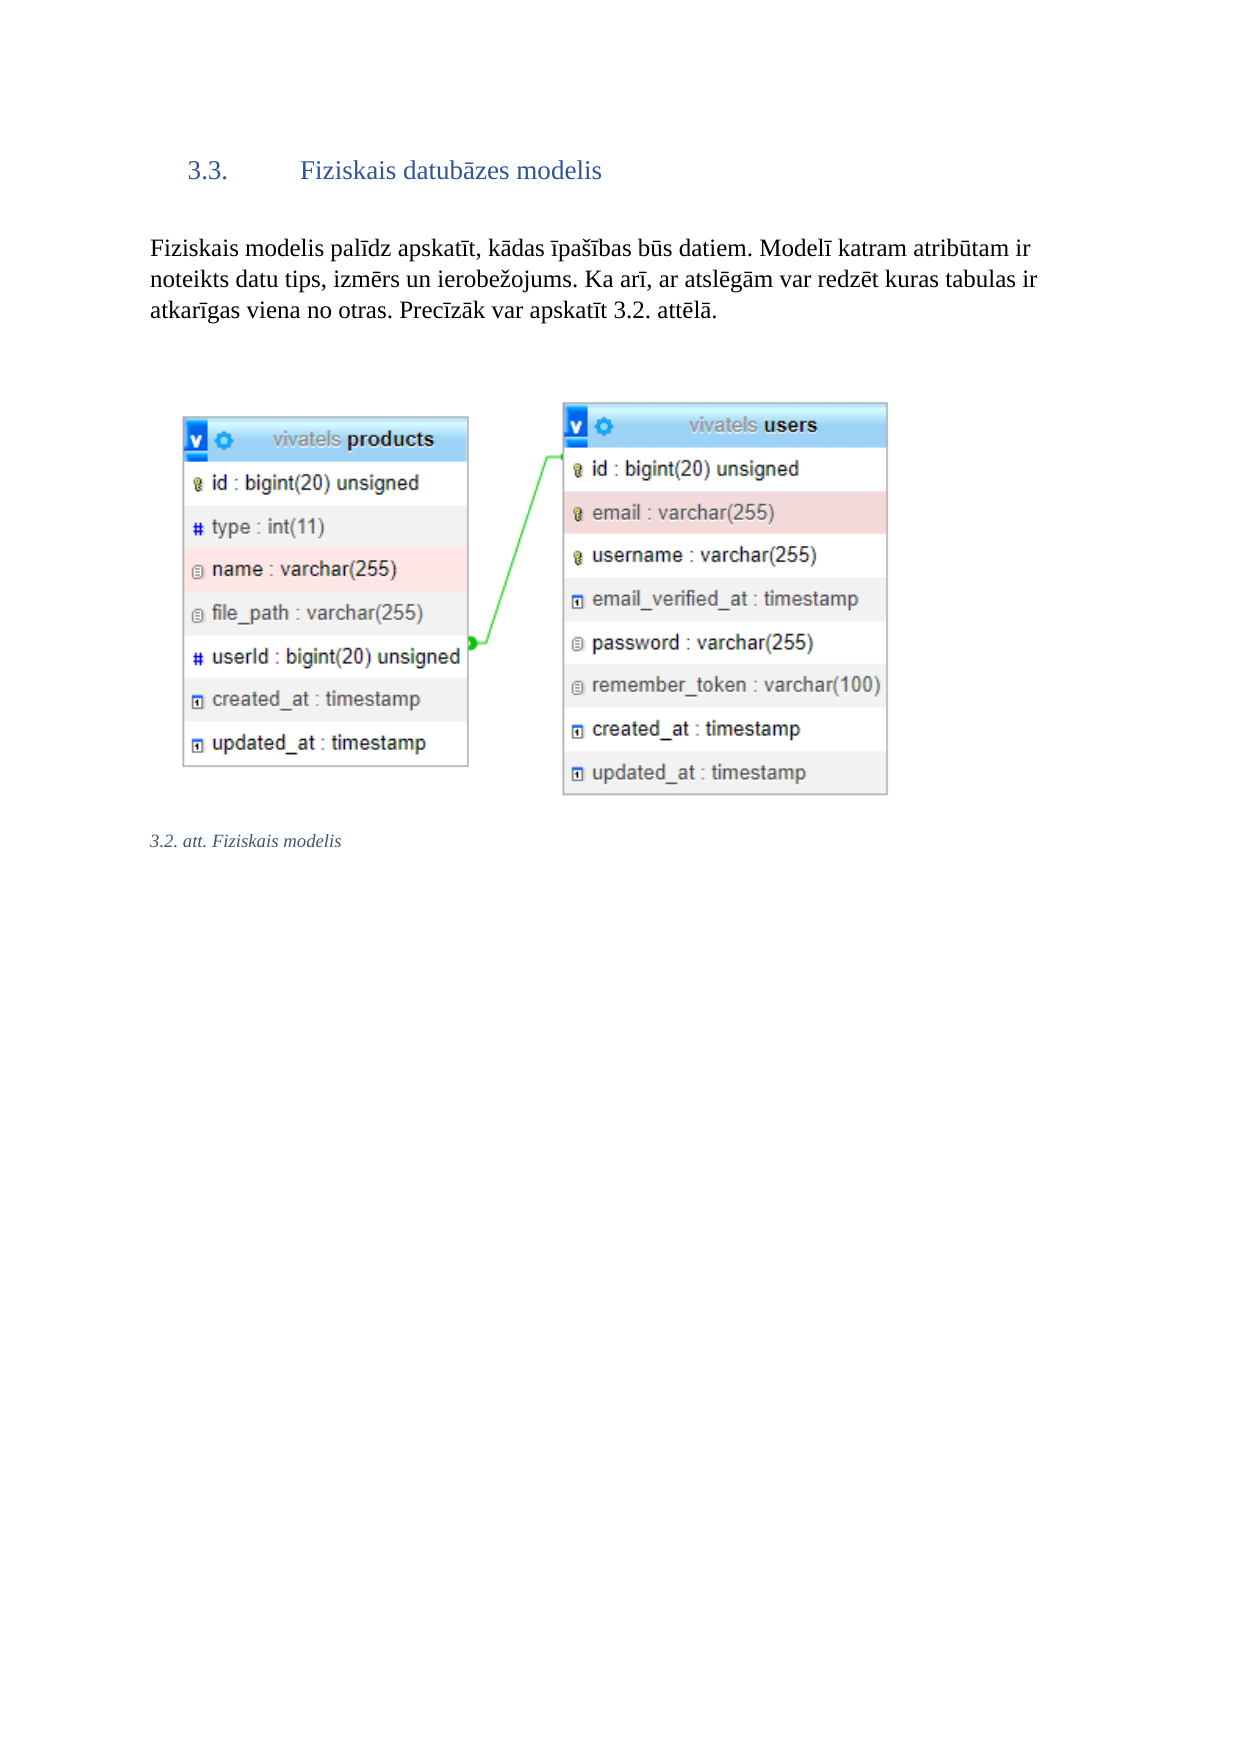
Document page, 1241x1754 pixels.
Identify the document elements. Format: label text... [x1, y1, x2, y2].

picture [150, 390, 910, 811]
text Fiziskais modelis palīdz apskatīt, kādas īpašības būs datiem. Modelī katram atribūtam ir noteikts datu tips, izmērs un ierobežojums. Ka arī, ar atslēgām var redzēt kuras tabulas ir atkarīgas viena no otras. Precīzāk var apskatīt 3.2. attēlā. [150, 233, 1090, 324]
subtitle Fiziskais datubāzes modelis [187, 154, 1090, 185]
text 3.2. att. Fiziskais modelis [150, 830, 1090, 851]
